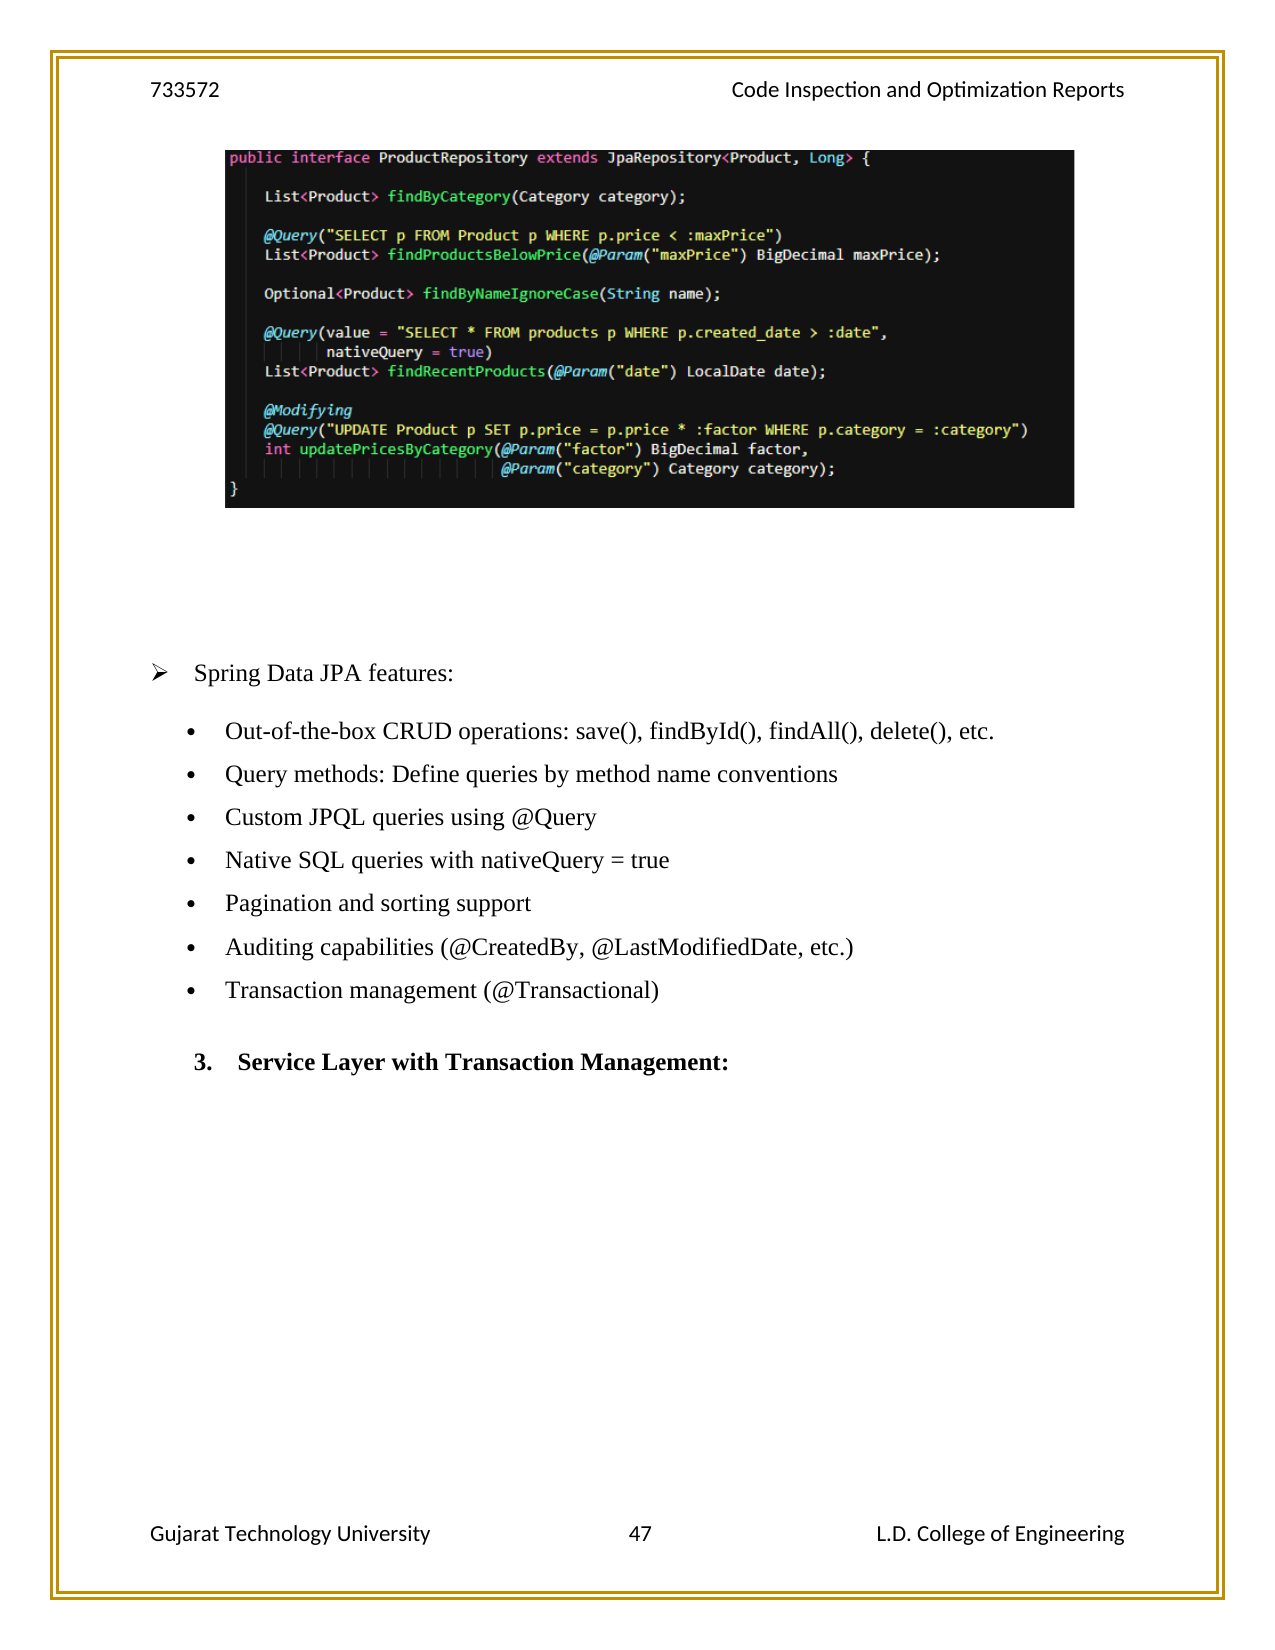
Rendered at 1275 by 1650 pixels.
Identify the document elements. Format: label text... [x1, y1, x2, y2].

list Native SQL queries with nativeQuery = true [187, 845, 1125, 874]
list Query methods: Define queries by method name conventions [187, 759, 1125, 788]
list Transaction management (@Transactional) [187, 975, 1125, 1003]
list Out-of-the-box CRUD operations: save(), findById(), findAll(), delete(), etc. [187, 716, 1125, 745]
list Pagination and sorting support [187, 888, 1125, 917]
list Custom JPQL queries using @Query [187, 802, 1125, 831]
list Spring Data JPA features: [150, 658, 1125, 687]
picture [225, 150, 1075, 508]
list Auditing capabilities (@CreatedBy, @LastModifiedDate, etc.) [187, 932, 1125, 960]
list Service Layer with Transaction Management: [194, 1047, 1125, 1076]
